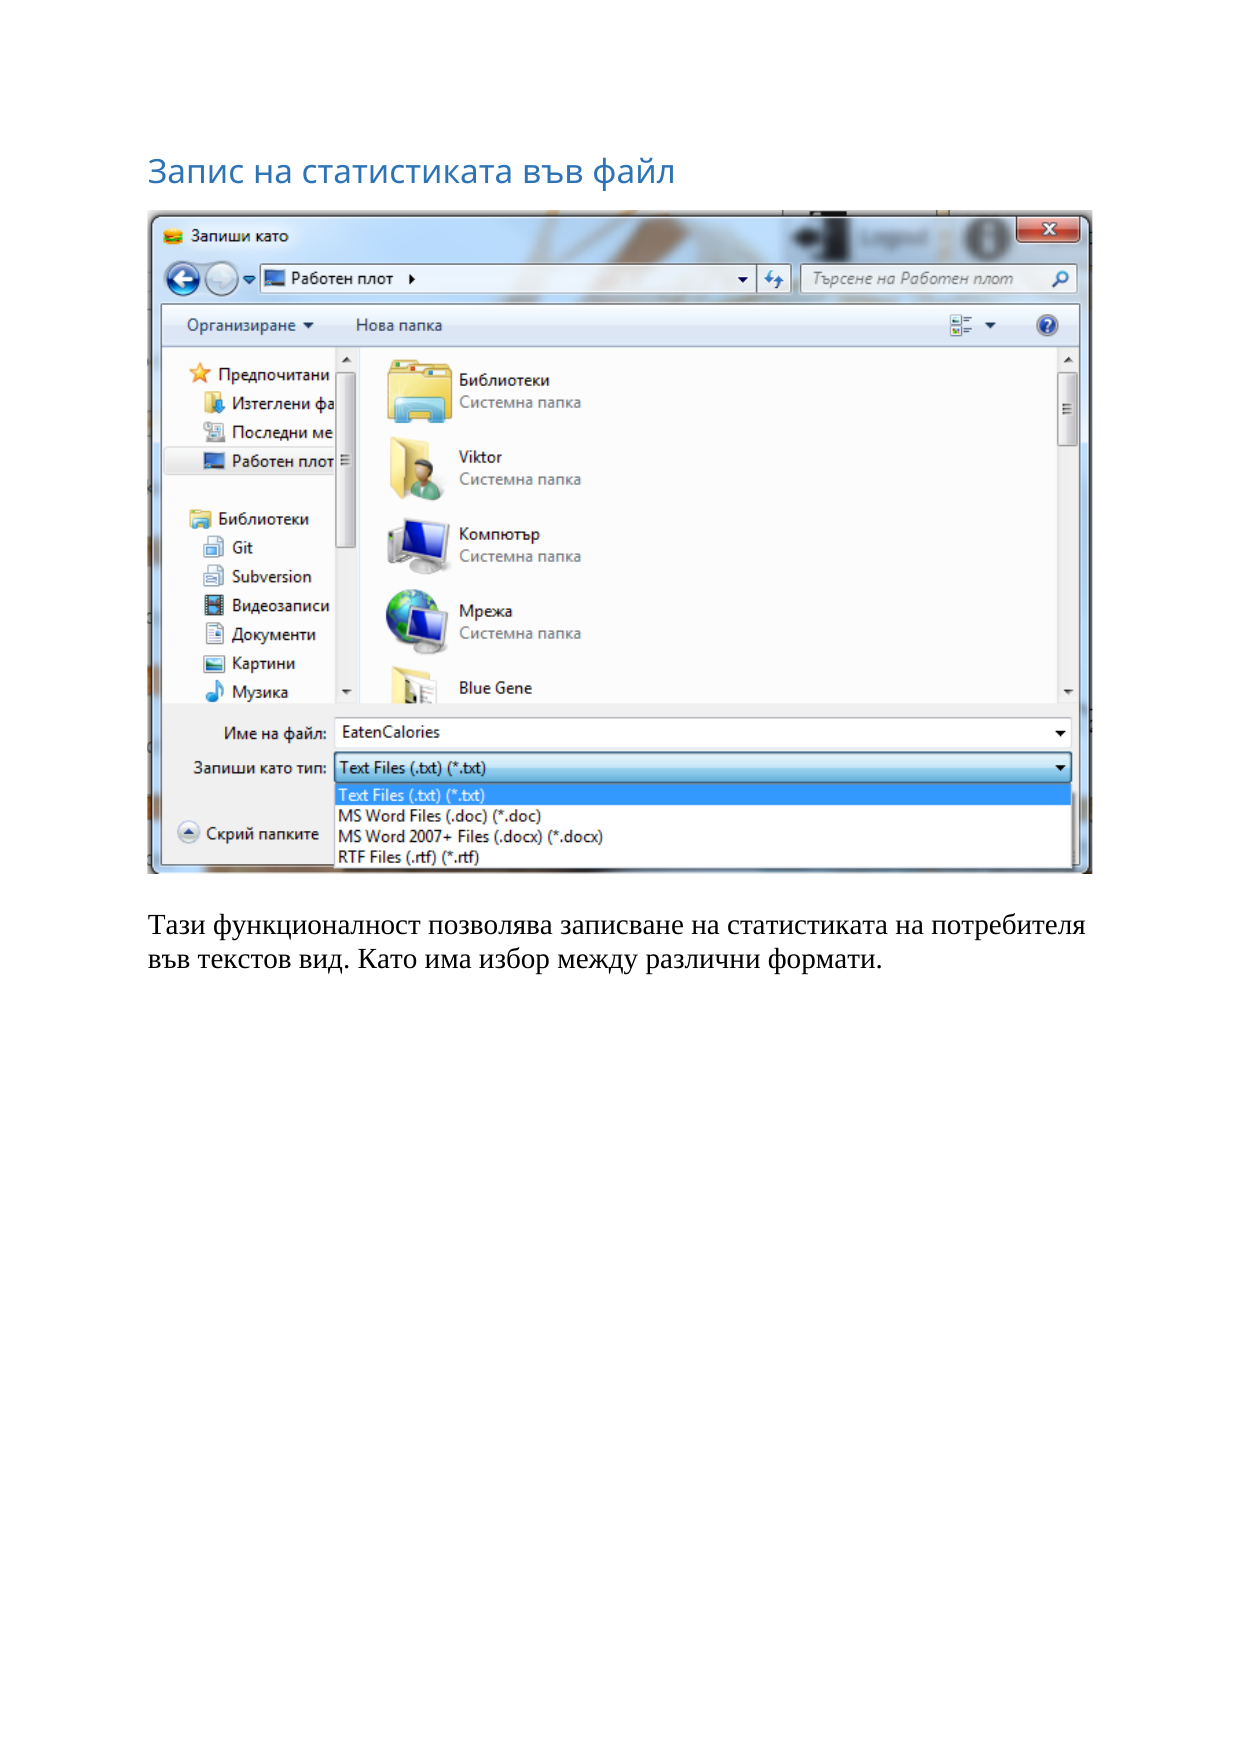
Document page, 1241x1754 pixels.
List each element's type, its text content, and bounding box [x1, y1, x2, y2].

picture [147, 210, 1093, 874]
text Тази функционалност позволява записване на статистиката на потребителя във текстов вид. Като има избор между различни формати. [148, 907, 1093, 974]
subtitle Запис на статистиката във файл [148, 148, 1093, 193]
